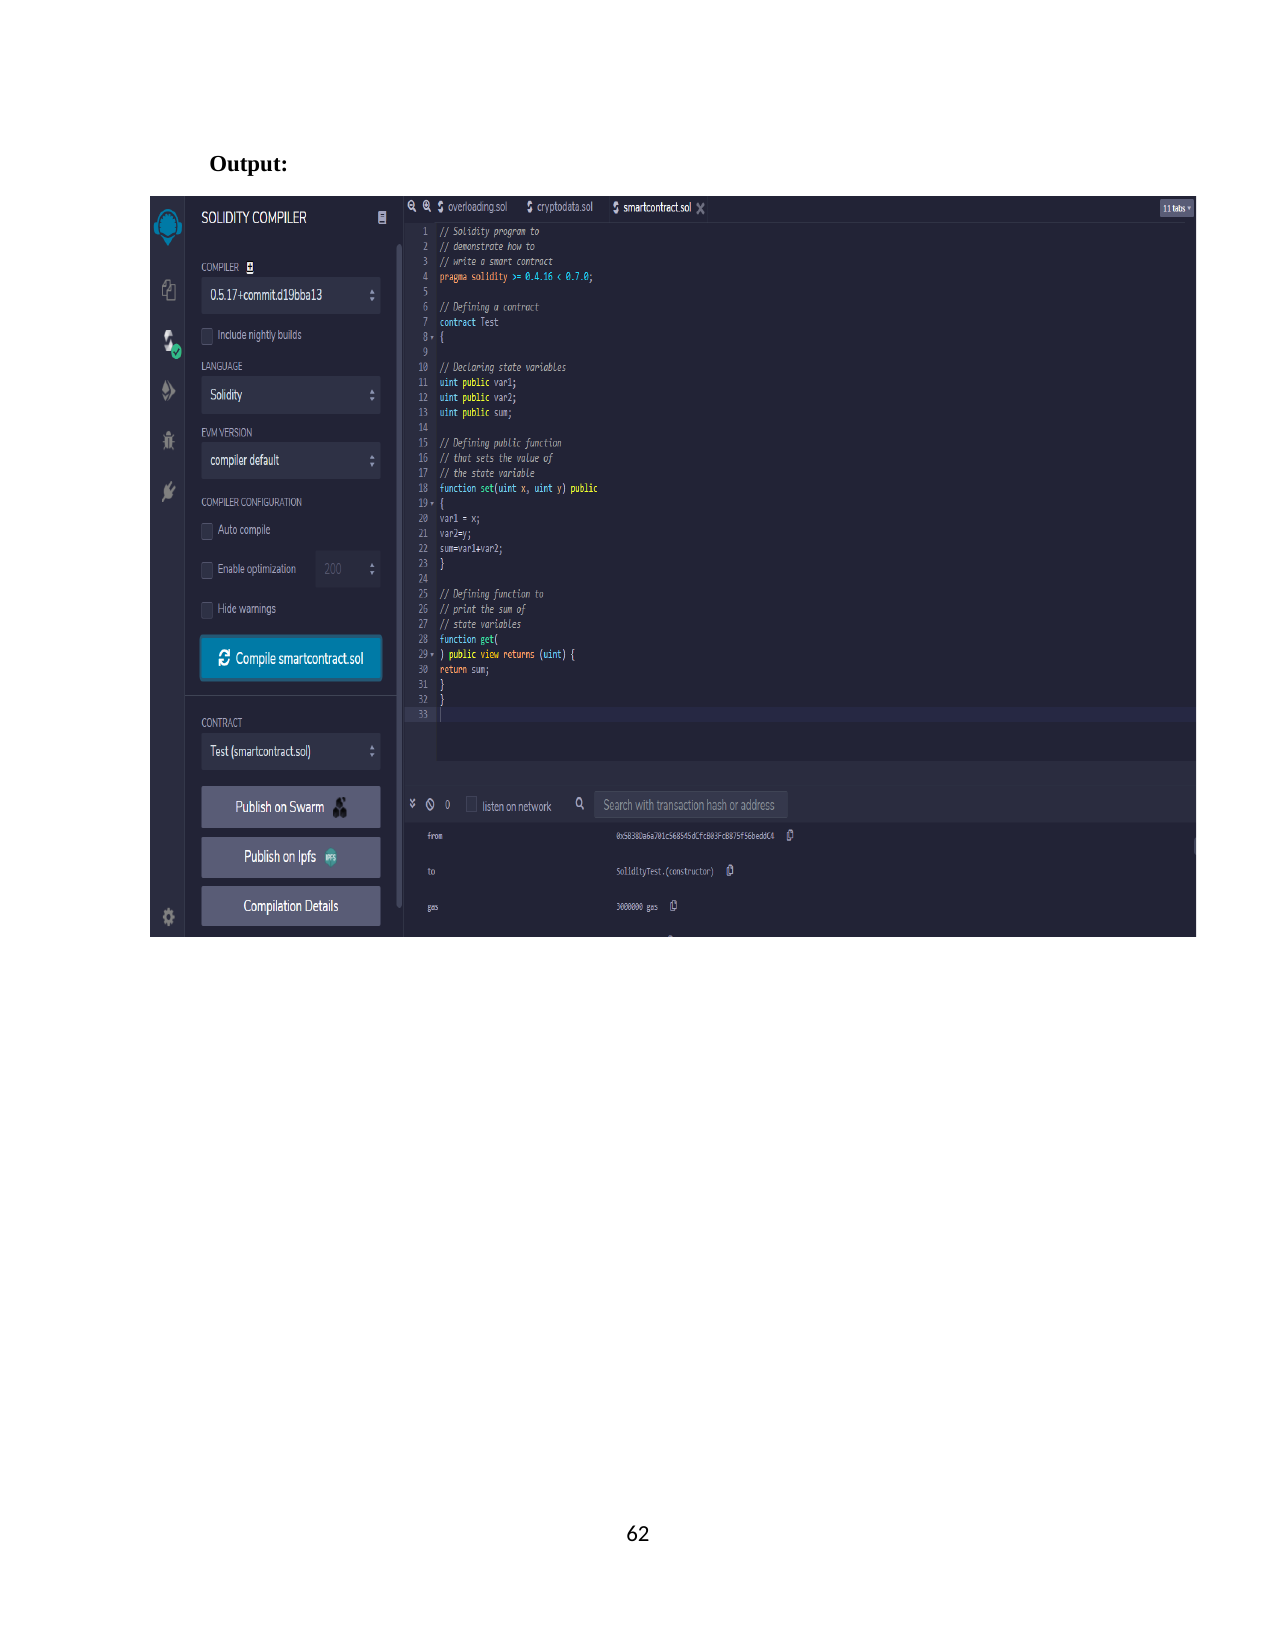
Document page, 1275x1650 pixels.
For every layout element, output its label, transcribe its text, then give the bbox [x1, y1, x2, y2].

picture [150, 196, 1197, 937]
text Output: [209, 150, 1125, 176]
